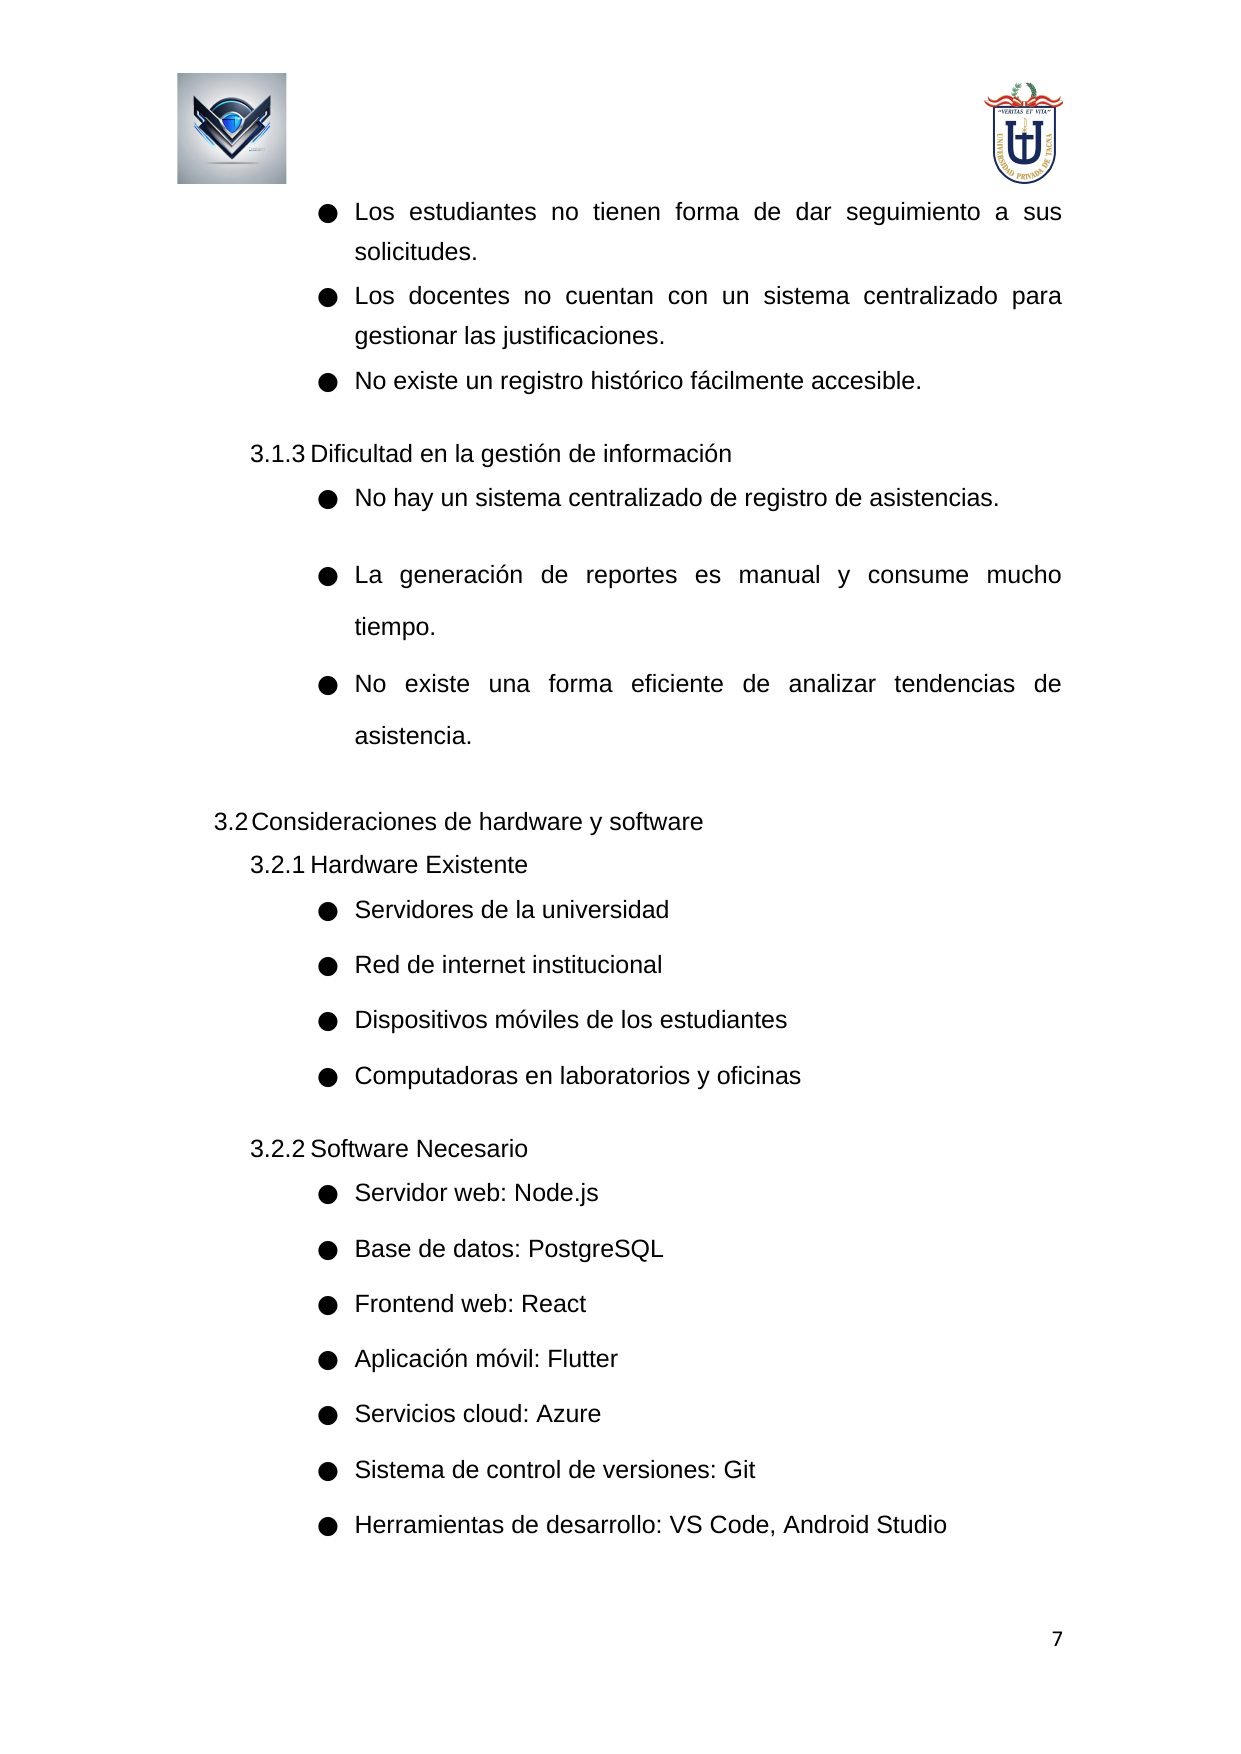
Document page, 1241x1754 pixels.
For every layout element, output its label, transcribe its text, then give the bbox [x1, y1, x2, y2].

list No existe una forma eficiente de analizar tendencias de asistencia. [317, 655, 1063, 750]
list Software Necesario [250, 1134, 1063, 1162]
list Base de datos: PostgreSQL [317, 1220, 1063, 1271]
list Los docentes no cuentan con un sistema centralizado para gestionar las justificaciones. [317, 268, 1063, 350]
list Servidor web: Node.js [317, 1165, 1063, 1216]
list Aplicación móvil: Flutter [317, 1331, 1063, 1382]
list Consideraciones de hardware y software [213, 807, 1063, 836]
list Frontend web: React [317, 1275, 1063, 1327]
list La generación de reportes es manual y consume mucho tiempo. [317, 547, 1063, 641]
picture [177, 73, 287, 184]
list Servidores de la universidad [317, 881, 1063, 933]
list Servicios cloud: Azure [317, 1386, 1063, 1437]
list No hay un sistema centralizado de registro de asistencias. [317, 470, 1063, 521]
list Computadoras en laboratorios y oficinas [317, 1047, 1063, 1098]
list Dificultad en la gestión de información [250, 439, 1063, 467]
list Los estudiantes no tienen forma de dar seguimiento a sus solicitudes. [317, 183, 1063, 265]
list No existe un registro histórico fácilmente accesible. [317, 352, 1063, 403]
list Sistema de control de versiones: Git [317, 1441, 1063, 1492]
list Herramientas de desarrollo: VS Code, Android Studio [317, 1497, 1063, 1548]
list Hardware Existente [250, 850, 1063, 879]
list Red de internet institucional [317, 937, 1063, 988]
picture [984, 82, 1063, 184]
list Dispositivos móviles de los estudiantes [317, 992, 1063, 1043]
